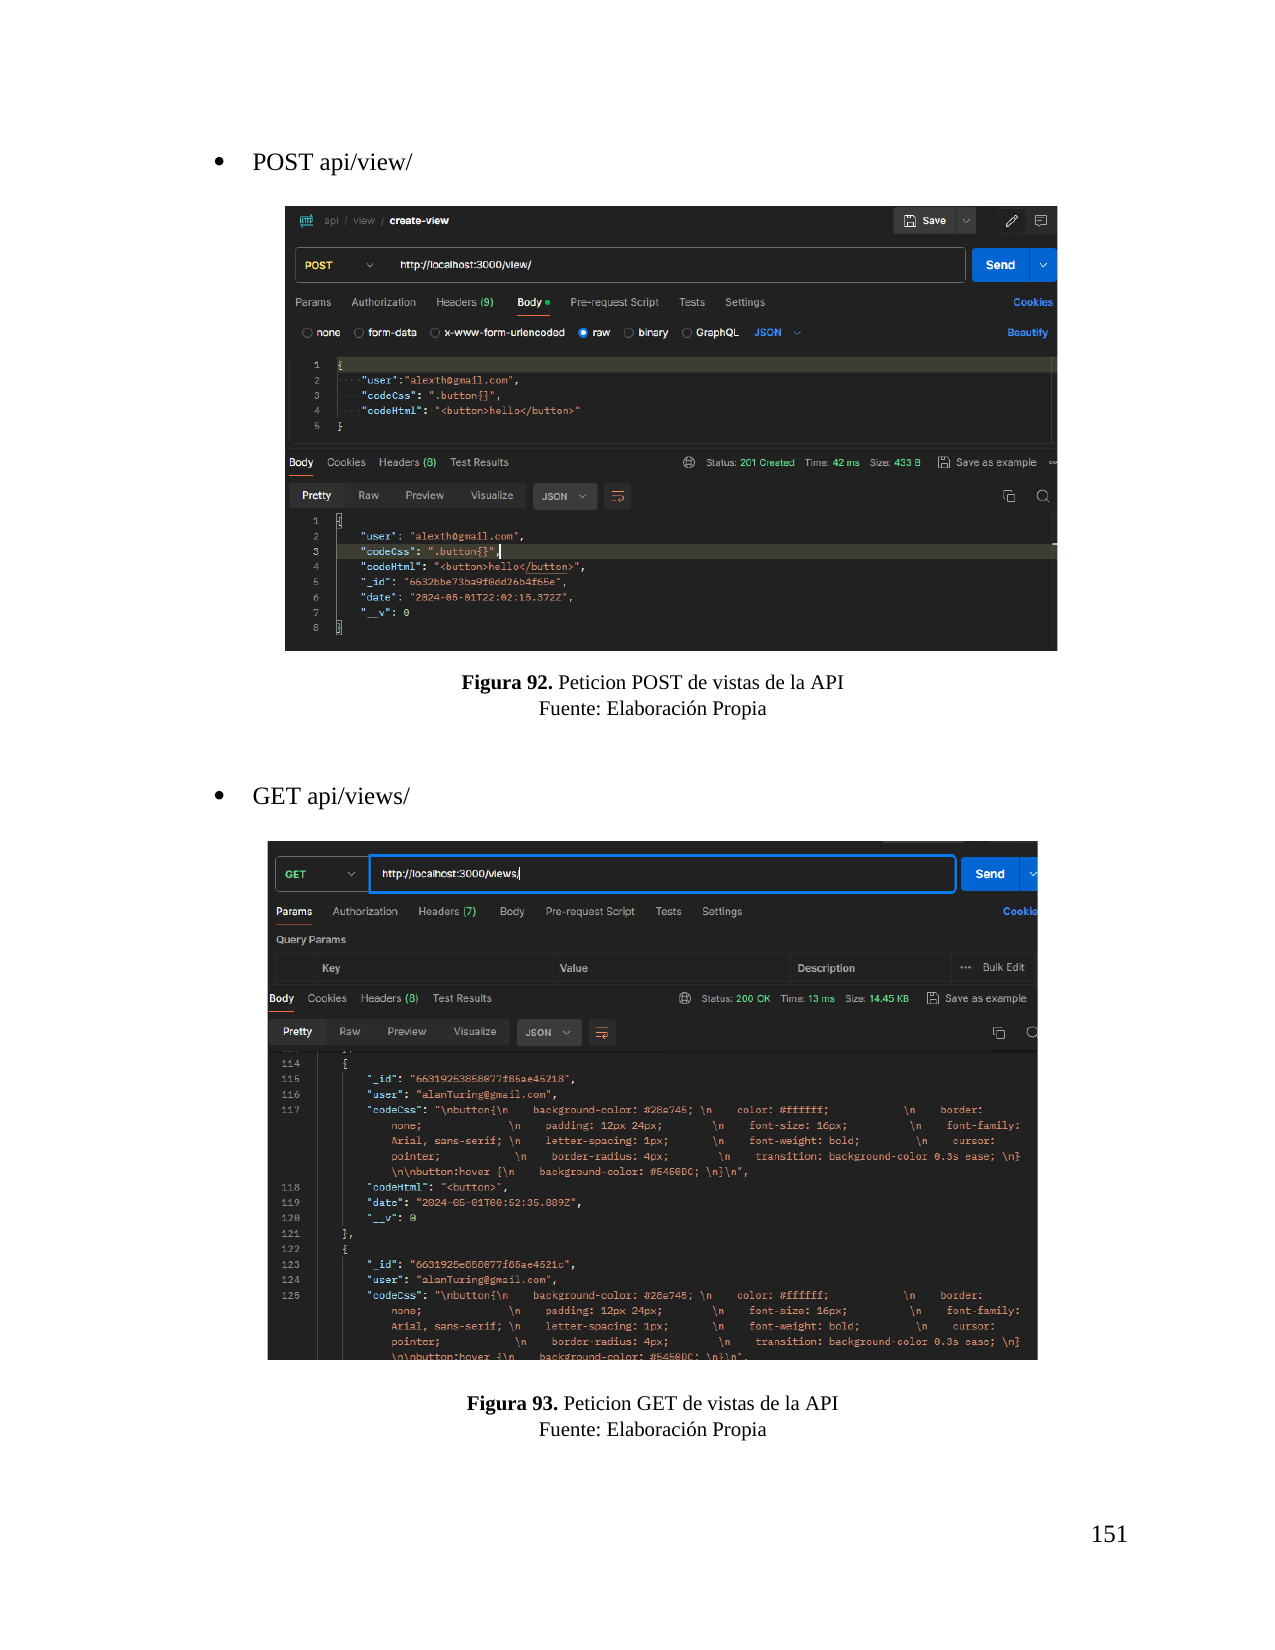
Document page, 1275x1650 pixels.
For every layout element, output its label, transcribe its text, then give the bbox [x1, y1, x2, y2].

text Fuente: Elaboración Propia [177, 1417, 1128, 1441]
list GET api/views/ [215, 781, 1128, 810]
text Figura 93. Peticion GET de vistas de la API [177, 1391, 1128, 1415]
picture [285, 206, 1058, 651]
text Fuente: Elaboración Propia [177, 696, 1128, 719]
text Figura 92. Peticion POST de vistas de la API [177, 669, 1128, 694]
picture [267, 841, 1038, 1360]
list POST api/view/ [215, 147, 1128, 176]
